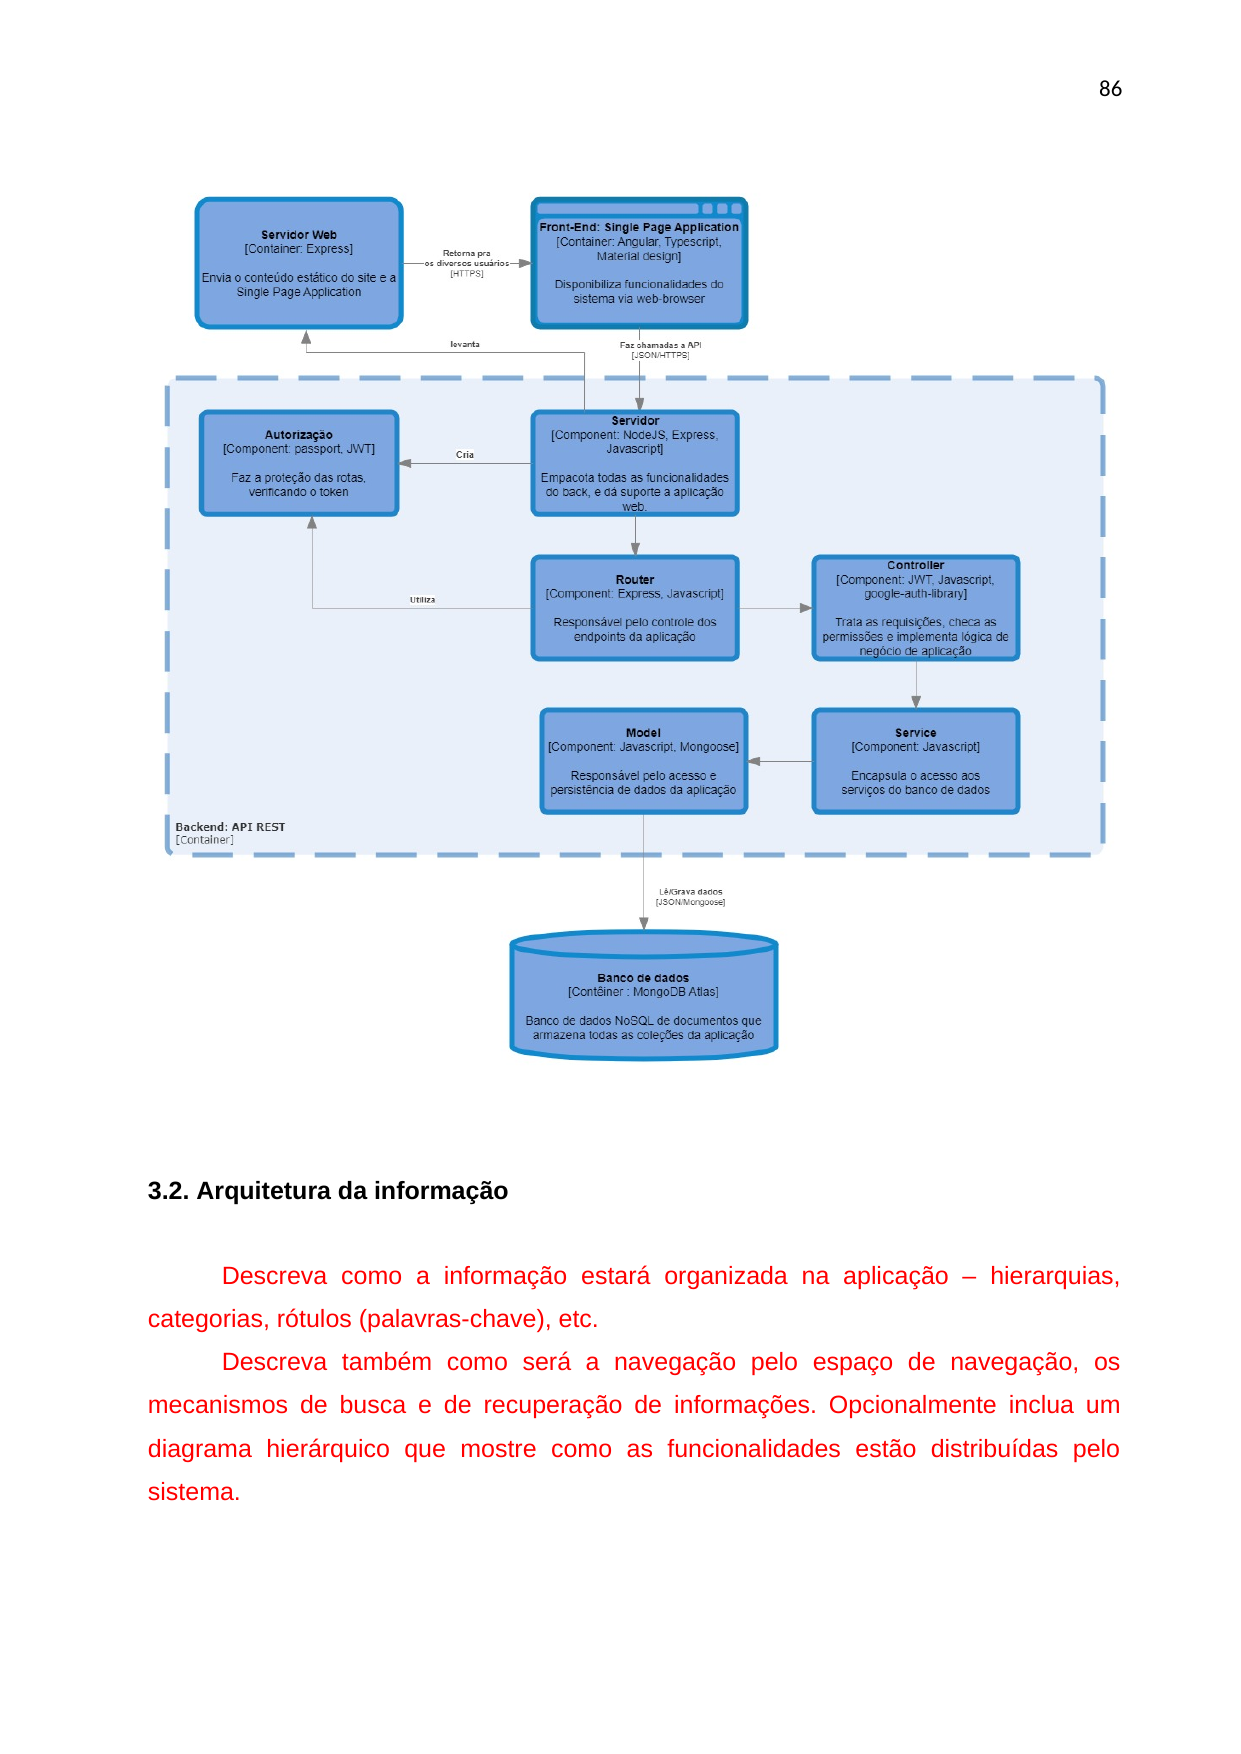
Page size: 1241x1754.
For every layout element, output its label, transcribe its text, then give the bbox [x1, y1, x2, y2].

text Descreva como a informação estará organizada na aplicação – hierarquias, categorias, rótulos (palavras-chave), etc. [148, 1261, 1122, 1333]
picture [147, 179, 1122, 1078]
text Descreva também como será a navegação pelo espaço de navegação, os mecanismos de busca e de recuperação de informações. Opcionalmente inclua um diagrama hierárquico que mostre como as funcionalidades estão distribuídas pelo sistema. [148, 1347, 1122, 1506]
text 3.2. Arquitetura da informação [148, 1176, 1122, 1205]
